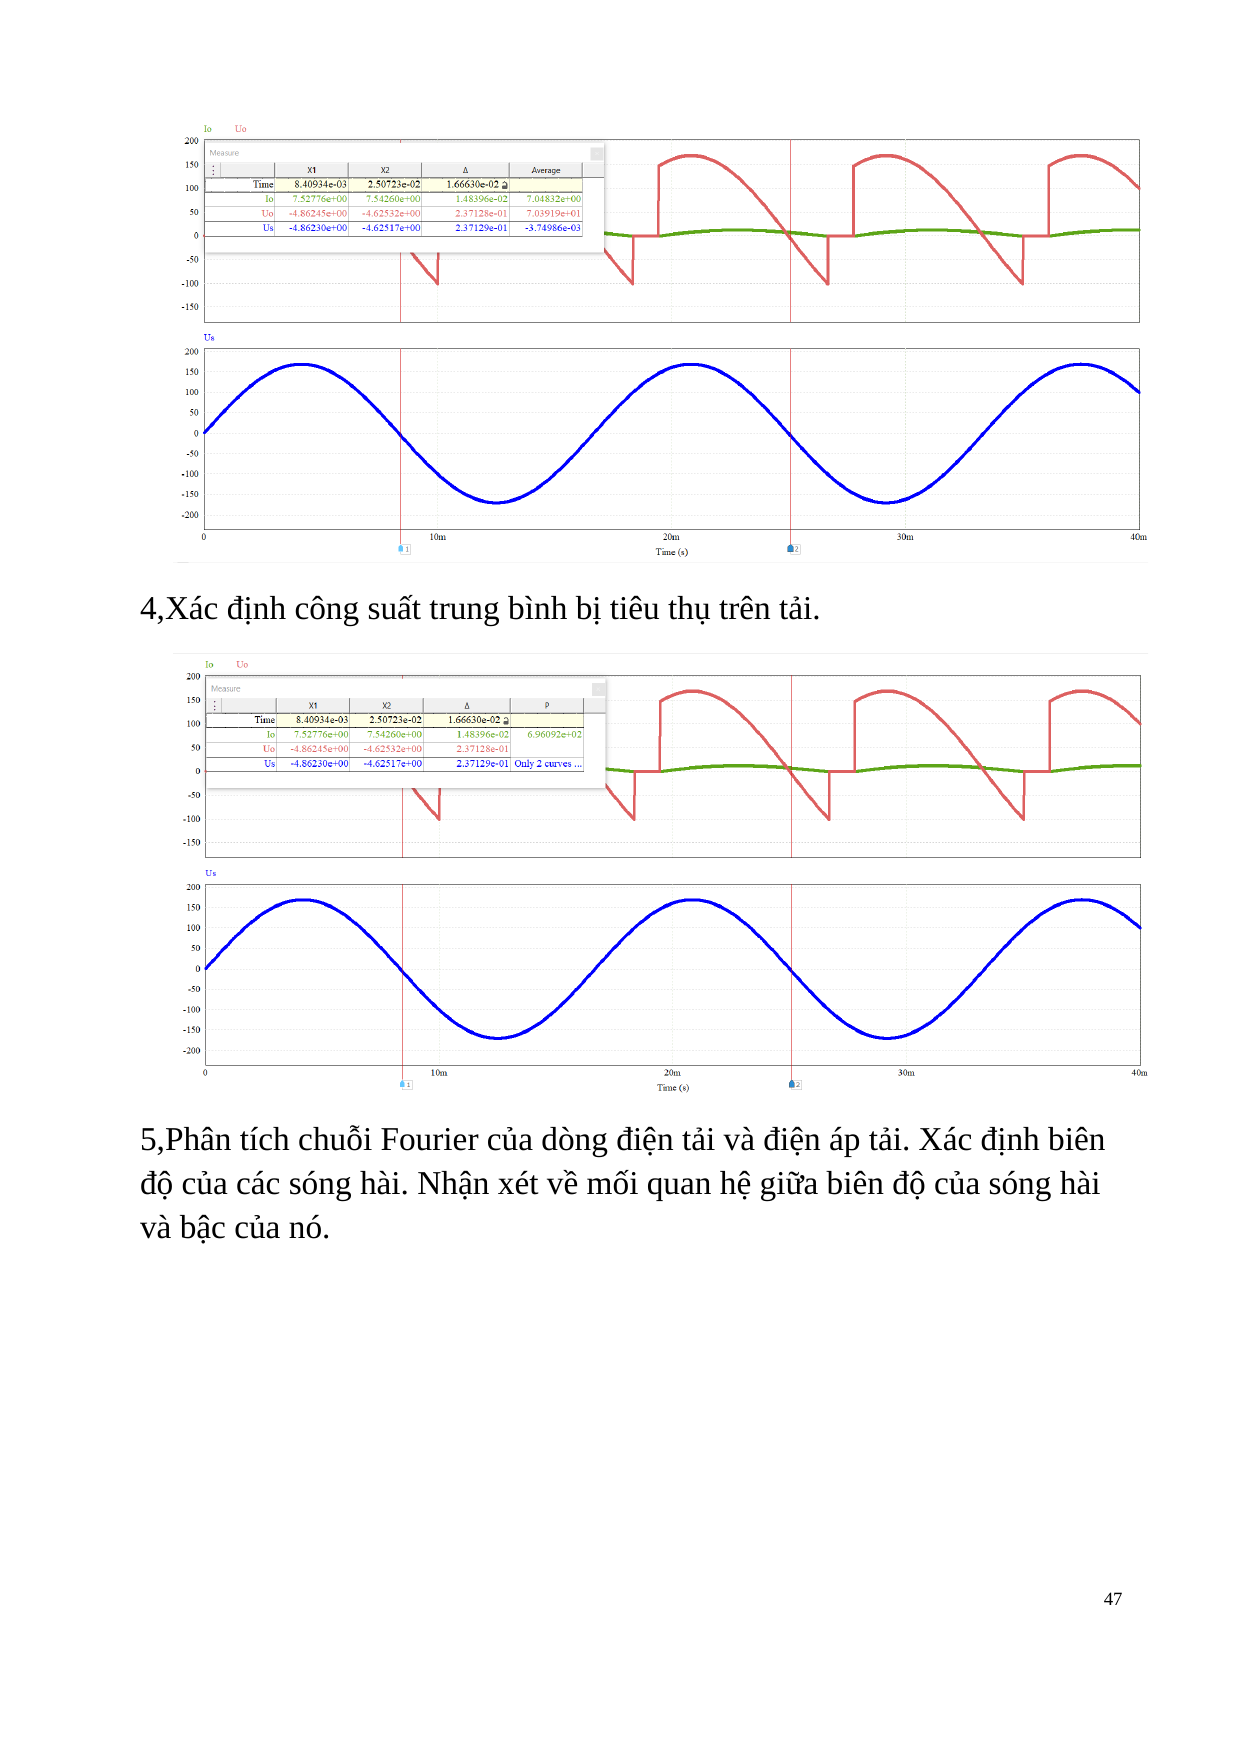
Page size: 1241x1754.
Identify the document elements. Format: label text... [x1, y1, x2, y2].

list 5,Phân tích chuỗi Fourier của dòng điện tải và điện áp tải. Xác định biên độ của các sóng hài. Nhận xét về mối quan hệ giữa biên độ của sóng hài và bậc của nó. [140, 1119, 1122, 1246]
picture [173, 118, 1149, 563]
list 4,Xác định công suất trung bình bị tiêu thụ trên tải. [140, 588, 1122, 627]
picture [173, 653, 1149, 1094]
